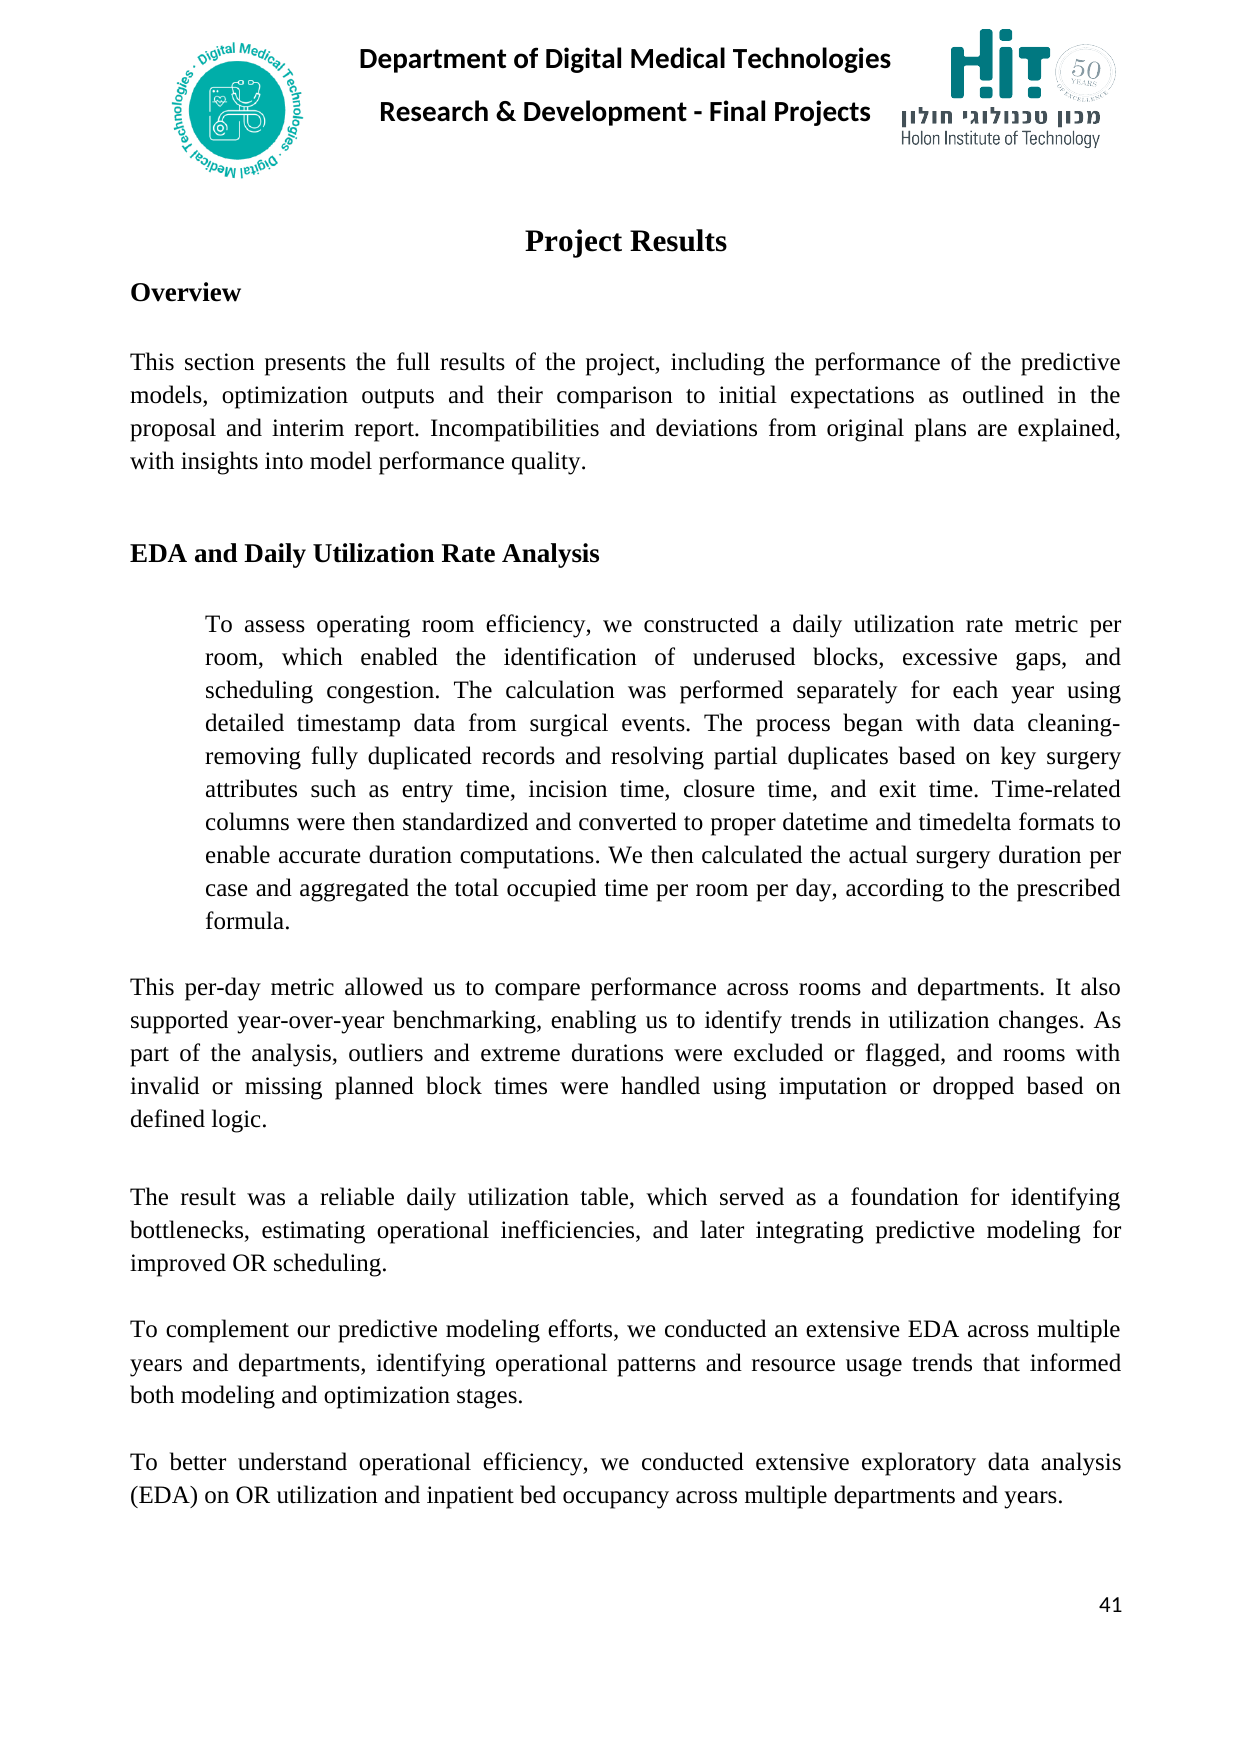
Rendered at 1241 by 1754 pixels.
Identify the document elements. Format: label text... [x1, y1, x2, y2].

text This per-day metric allowed us to compare performance across rooms and departments. It also supported year-over-year benchmarking, enabling us to identify trends in utilization changes. As part of the analysis, outliers and extreme durations were excluded or flagged, and rooms with invalid or missing planned block times were handled using imputation or dropped based on defined logic. [130, 972, 1122, 1133]
text This section presents the full results of the project, including the performance of the predictive models, optimization outputs and their comparison to initial expectations as outlined in the proposal and interim report. Incompatibilities and deviations from original plans are explained, with insights into model performance quality. [130, 347, 1122, 475]
text Project Results [130, 222, 1122, 258]
text Overview [130, 276, 1122, 307]
text To complement our predictive modeling efforts, we conducted an extensive EDA across multiple years and departments, identifying operational patterns and resource usage trends that informed both modeling and optimization stages. [130, 1314, 1122, 1409]
picture [167, 34, 311, 185]
text The result was a reliable daily utilization table, which served as a foundation for identifying bottlenecks, estimating operational inefficiencies, and later integrating predictive modeling for improved OR scheduling. [130, 1182, 1122, 1277]
picture [897, 26, 1123, 152]
text EDA and Daily Utilization Rate Analysis [130, 537, 1122, 568]
text To better understand operational efficiency, we conducted extensive exploratory data analysis (EDA) on OR utilization and inpatient bed occupancy across multiple departments and years. [130, 1447, 1122, 1508]
text To assess operating room efficiency, we constructed a daily utilization rate metric per room, which enabled the identification of underused blocks, excessive gaps, and scheduling congestion. The calculation was performed separately for each year using detailed timestamp data from surgical events. The process began with data cleaning- removing fully duplicated records and resolving partial duplicates based on key surgery attributes such as entry time, incision time, closure time, and exit time. Time-related columns were then standardized and converted to proper datetime and timedelta formats to enable accurate duration computations. We then calculated the actual surgery duration per case and aggregated the total occupied time per room per day, according to the prescribed formula. [205, 609, 1122, 934]
